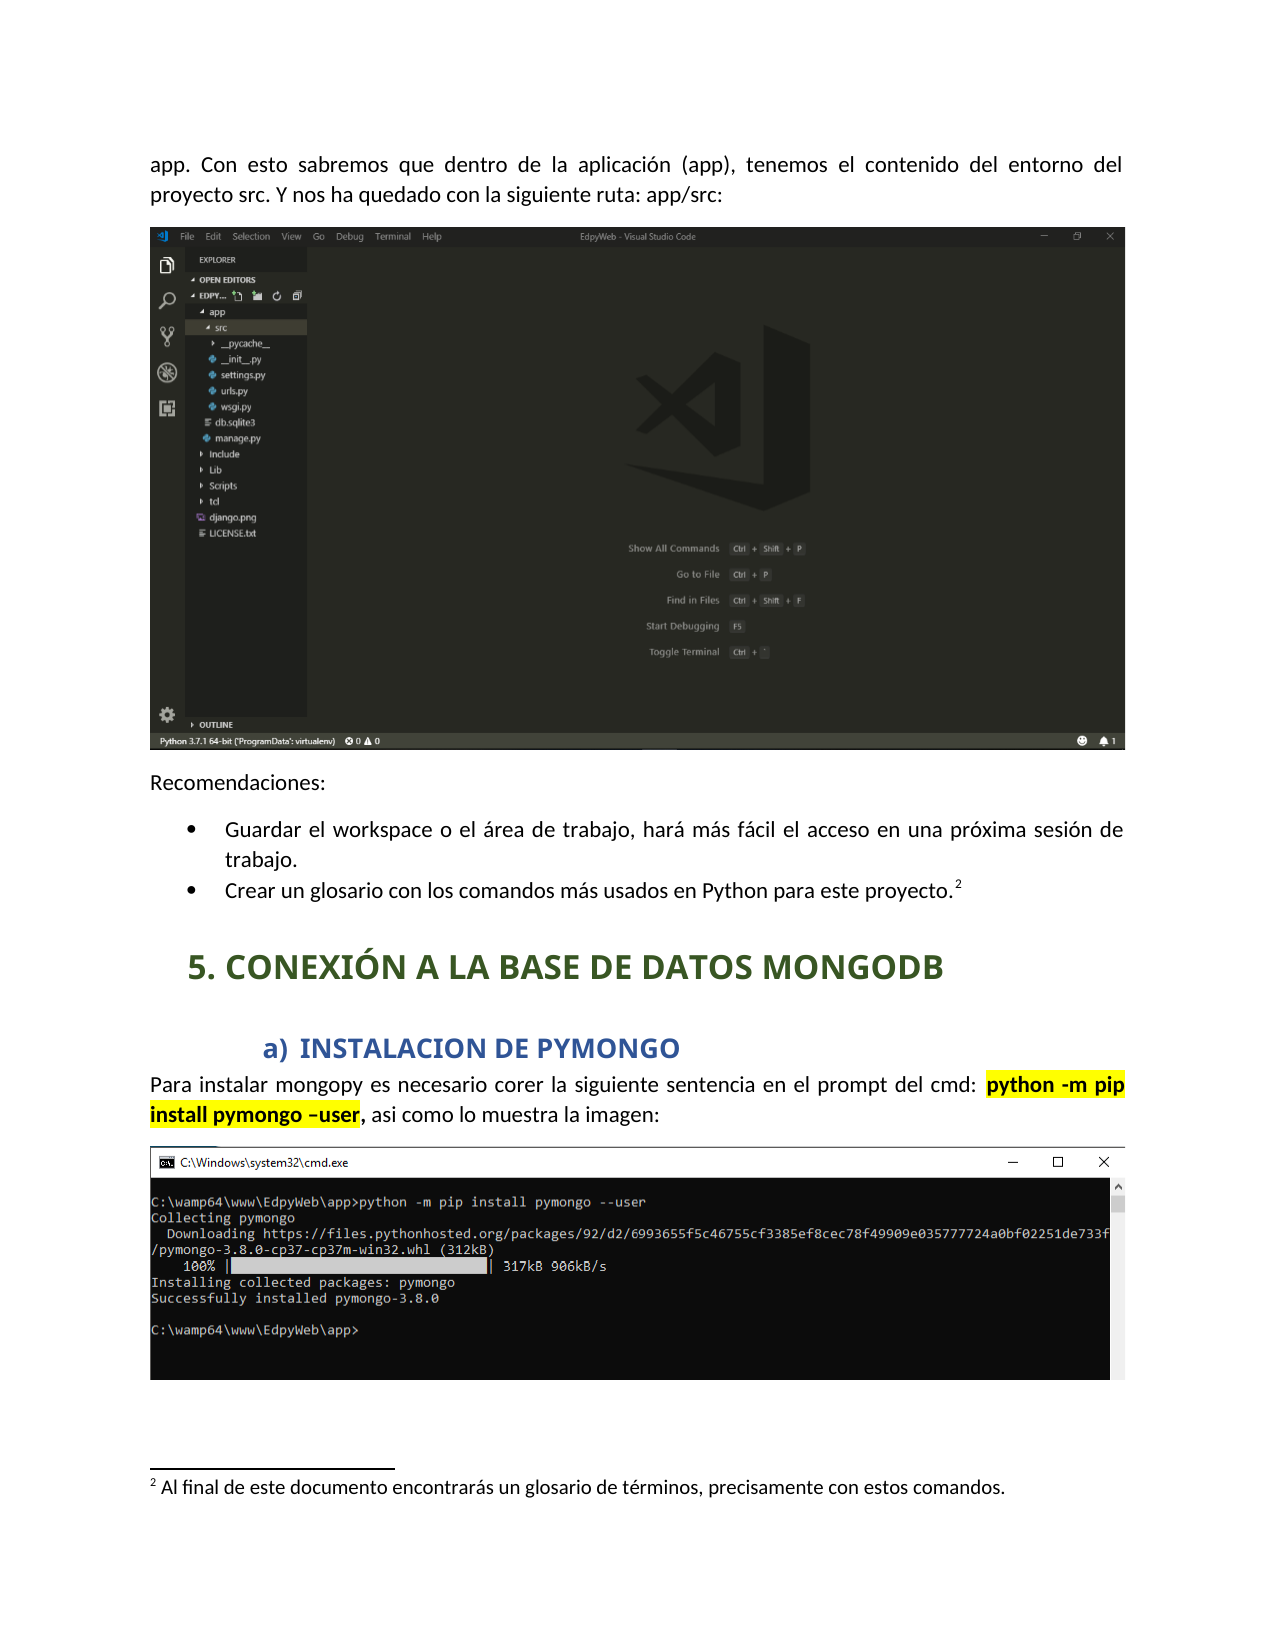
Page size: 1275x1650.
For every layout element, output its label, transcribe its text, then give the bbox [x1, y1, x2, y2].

picture [150, 227, 1125, 750]
picture [150, 1146, 1125, 1380]
list Guardar el workspace o el área de trabajo, hará más fácil el acceso en una próxima sesión de trabajo. [187, 815, 1125, 874]
list Crear un glosario con los comandos más usados en Python para este proyecto. [187, 876, 1125, 904]
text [150, 150, 1125, 208]
subtitle INSTALACION DE PYMONGO [262, 1030, 1125, 1067]
subtitle CONEXIÓN A LA BASE DE DATOS MONGODB [187, 943, 1125, 989]
text Para instalar mongopy es necesario corer la siguiente sentencia en el prompt del cmd: python -m pip install pymongo –user, asi como lo muestra la imagen: [150, 1070, 1125, 1128]
text Recomendaciones: [150, 768, 1125, 797]
